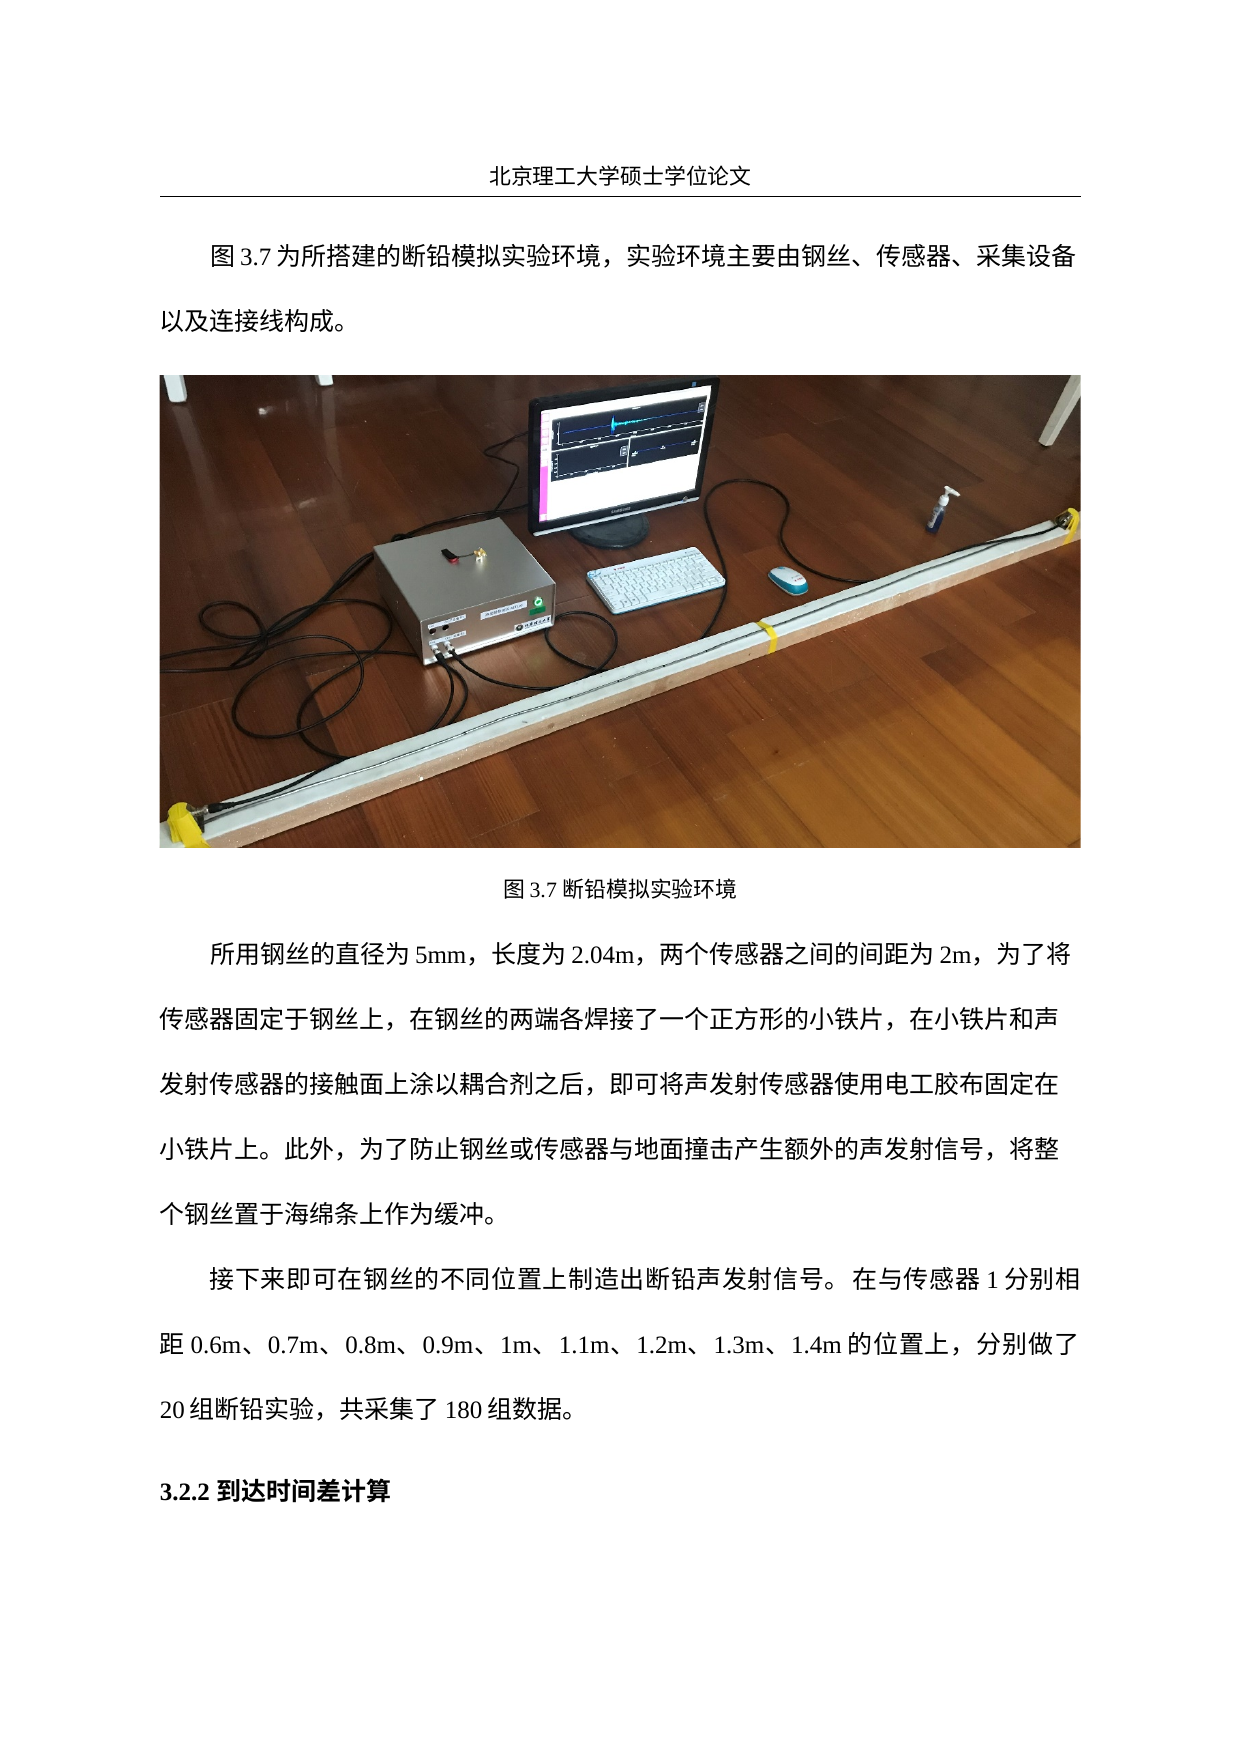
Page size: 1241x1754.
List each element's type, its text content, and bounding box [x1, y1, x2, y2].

list 接下来即可在钢丝的不同位置上制造出断铅声发射信号。在与传感器1分别相距0.6m、0.7m、0.8m、0.9m、1m、1.1m、1.2m、1.3m、1.4m的位置上，分别做了20组断铅实验，共采集了180组数据。 [159, 1246, 1081, 1441]
text 图3.7 断铅模拟实验环境 [159, 872, 1081, 904]
text 3.2.2 到达时间差计算 [159, 1457, 1081, 1522]
picture [159, 375, 1081, 848]
text 图3.7为所搭建的断铅模拟实验环境，实验环境主要由钢丝、传感器、采集设备以及连接线构成。 [159, 222, 1081, 352]
text 所用钢丝的直径为5mm，长度为2.04m，两个传感器之间的间距为2m，为了将传感器固定于钢丝上，在钢丝的两端各焊接了一个正方形的小铁片，在小铁片和声发射传感器的接触面上涂以耦合剂之后，即可将声发射传感器使用电工胶布固定在小铁片上。此外，为了防止钢丝或传感器与地面撞击产生额外的声发射信号，将整个钢丝置于海绵条上作为缓冲。 [159, 921, 1081, 1246]
